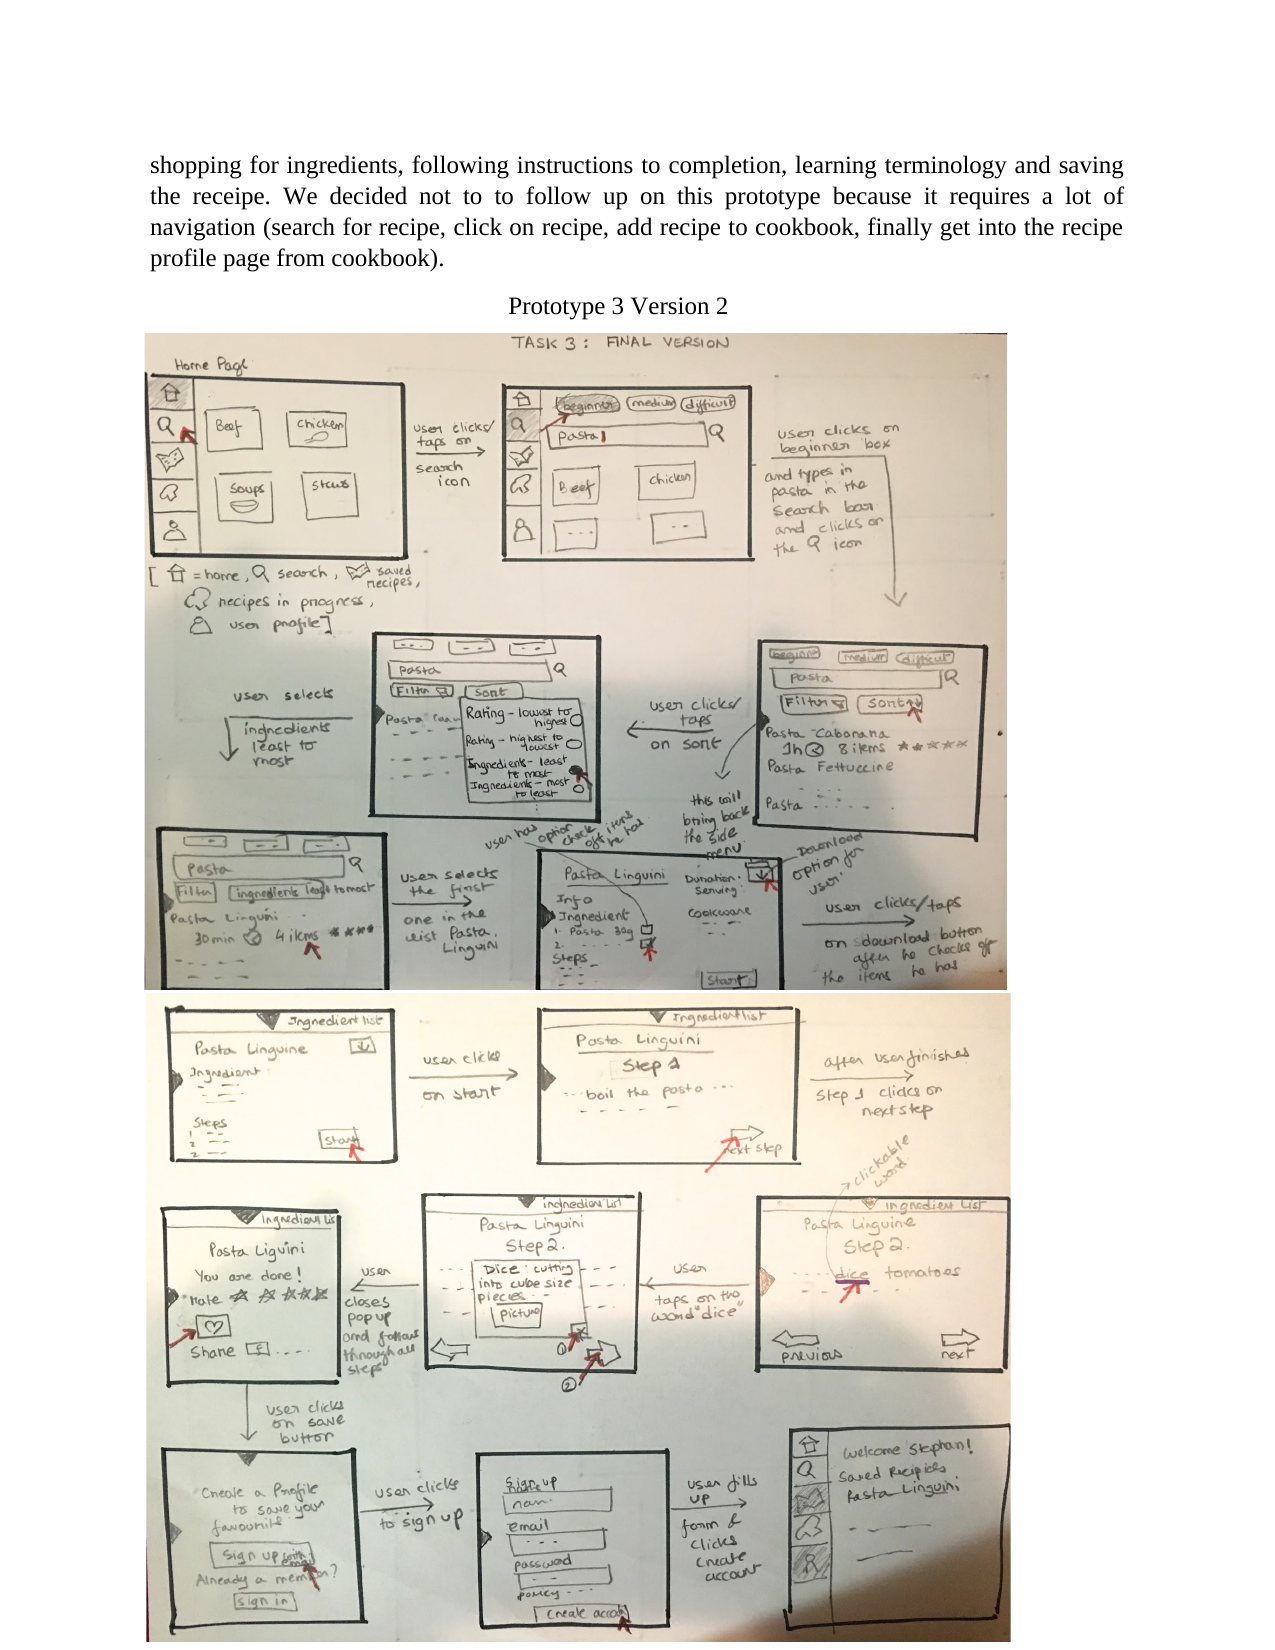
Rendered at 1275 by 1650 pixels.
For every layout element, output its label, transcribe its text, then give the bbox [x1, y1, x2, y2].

picture [146, 993, 1011, 1642]
picture [144, 333, 1007, 990]
text Prototype 3 Version 2 [225, 291, 1125, 319]
